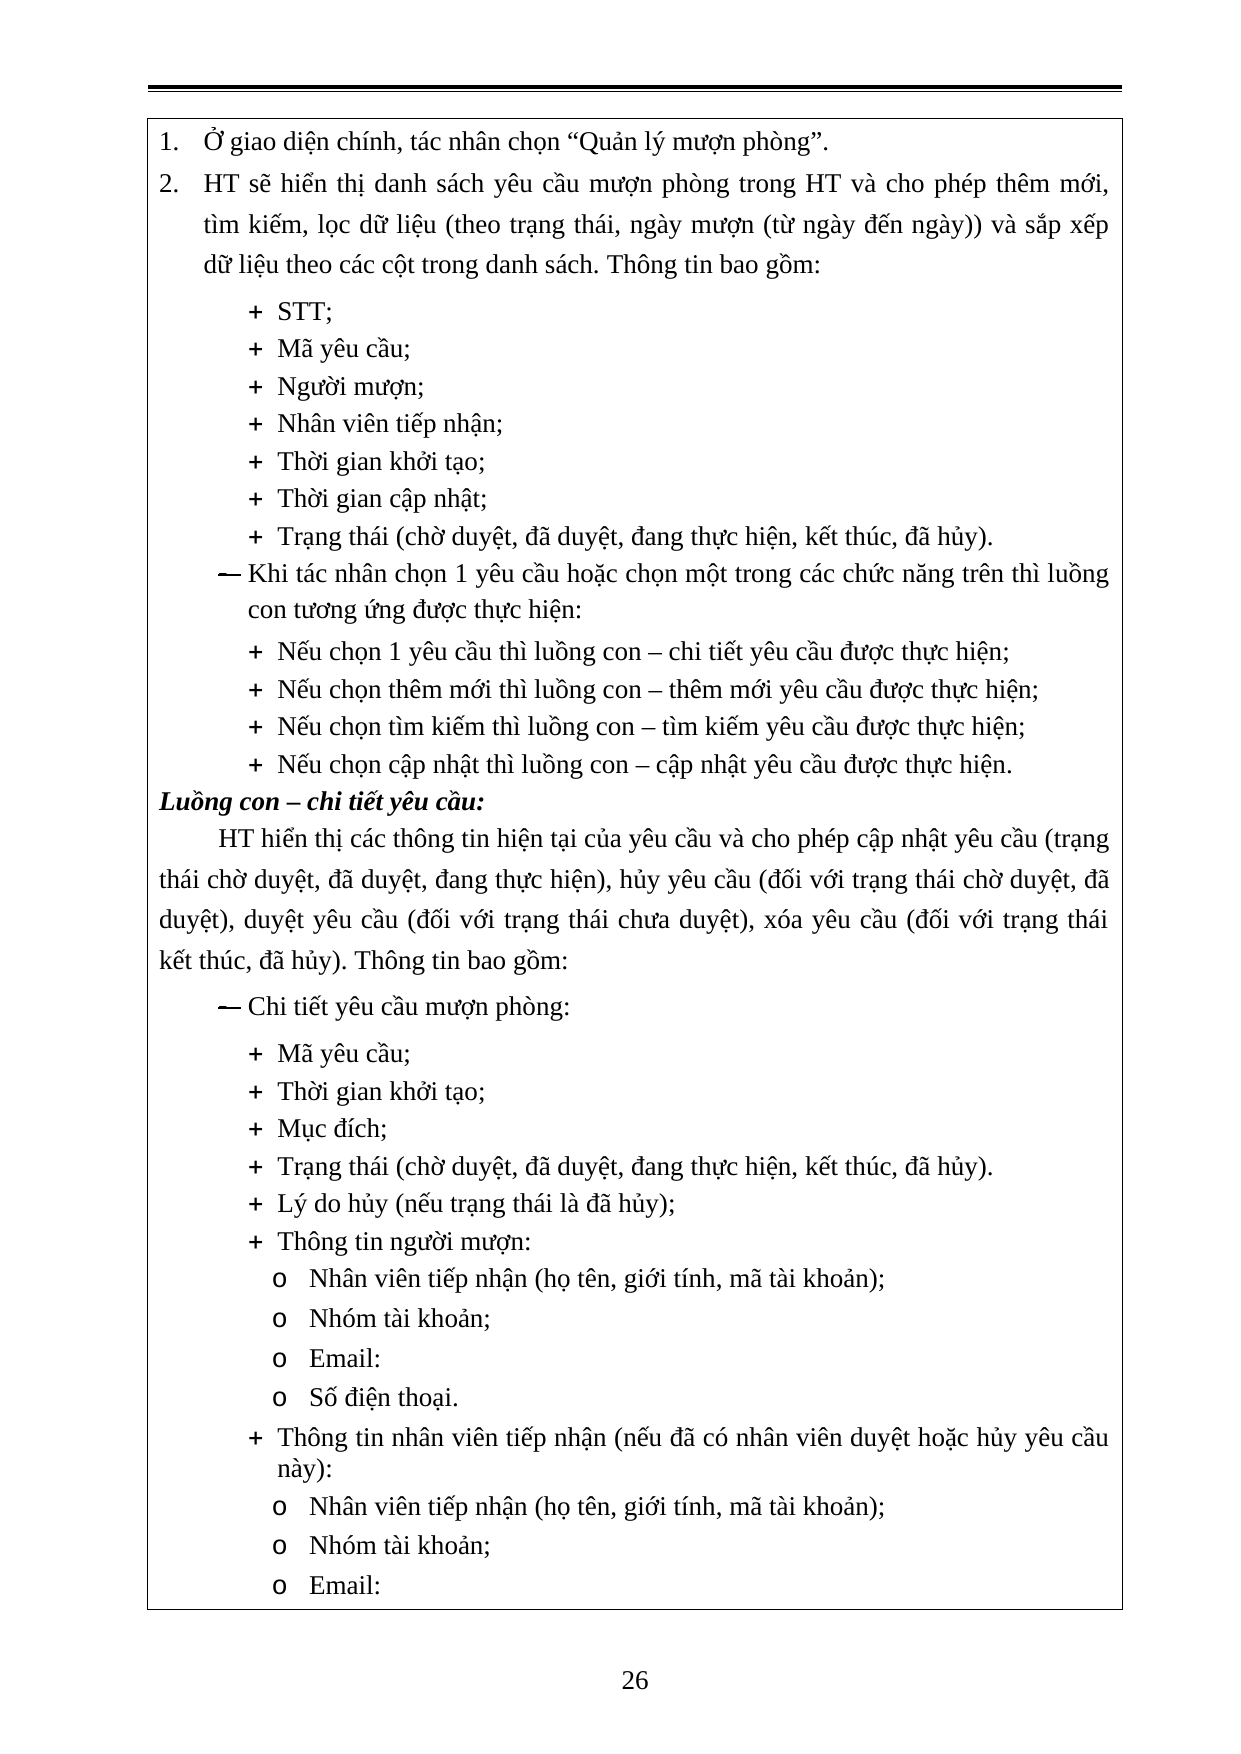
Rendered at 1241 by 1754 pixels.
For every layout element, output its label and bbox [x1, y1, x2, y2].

table_cell [148, 119, 1122, 1609]
